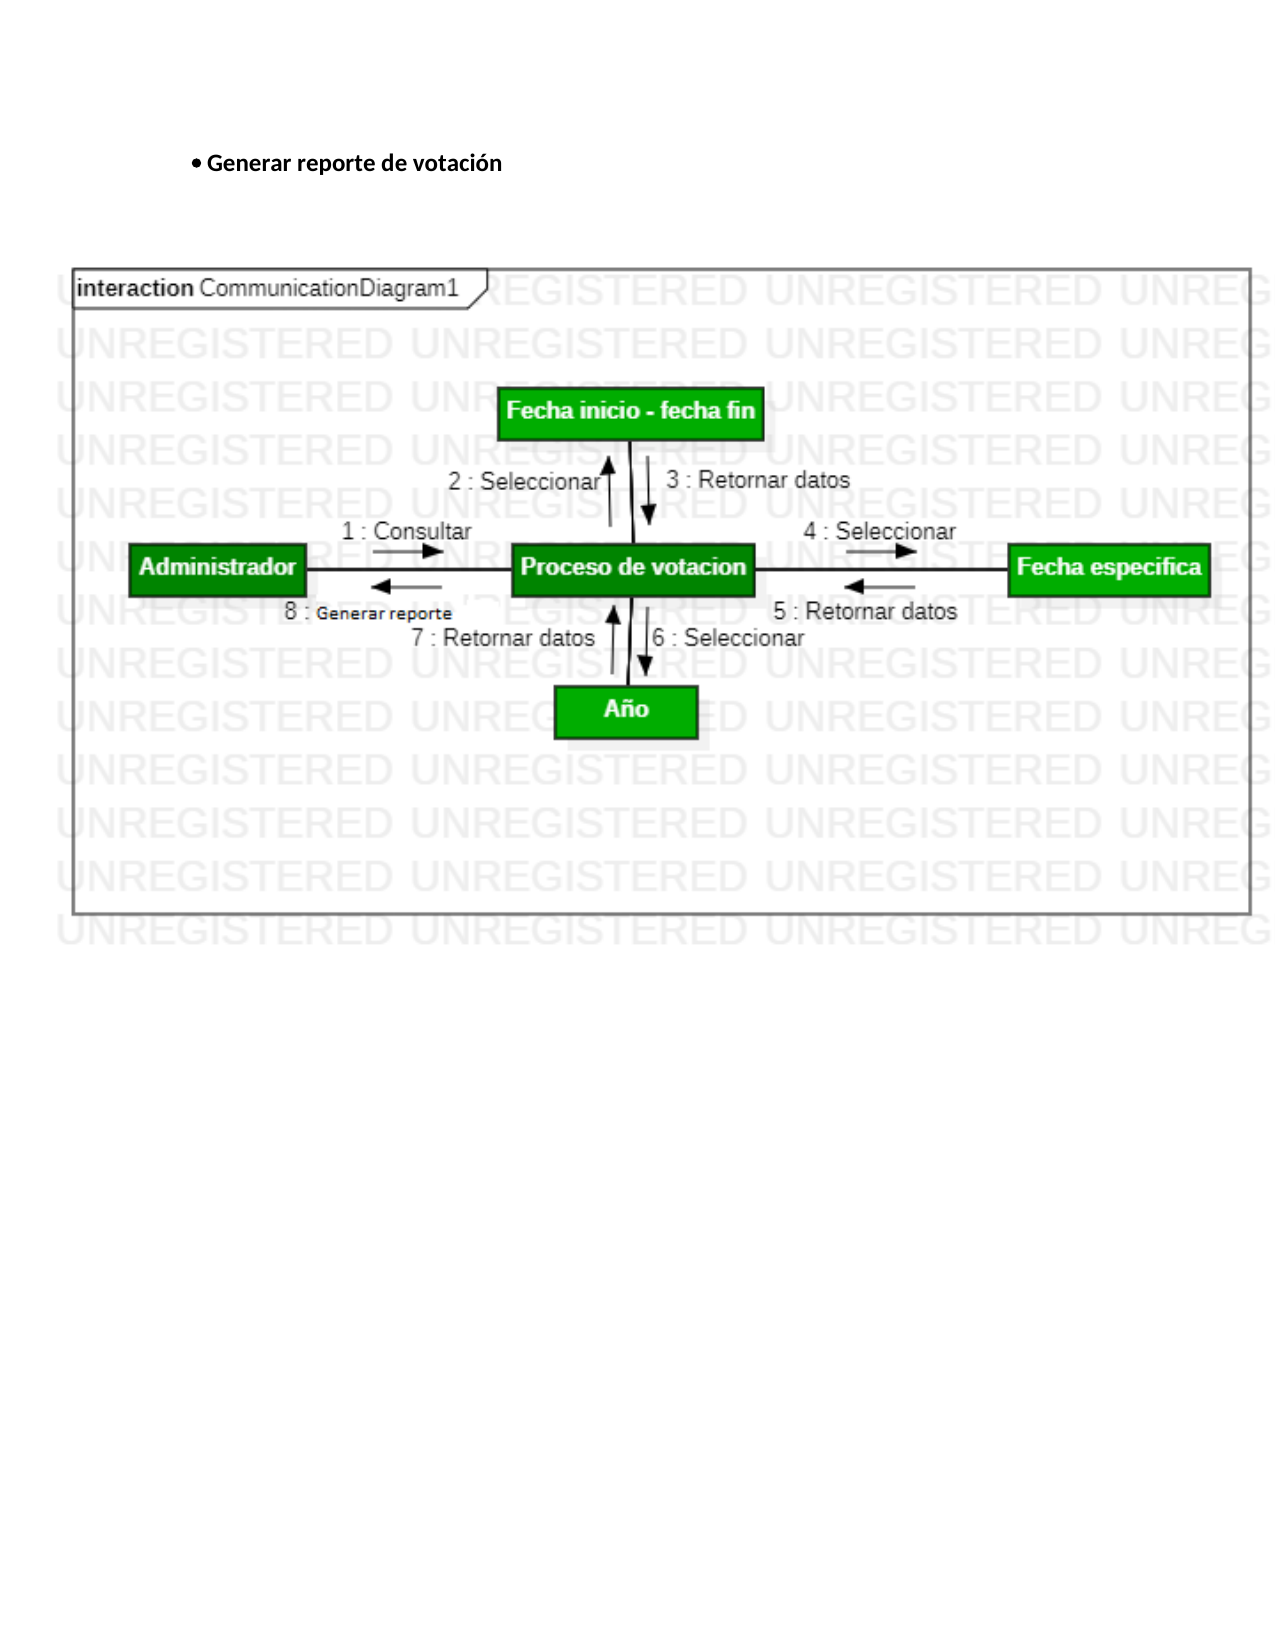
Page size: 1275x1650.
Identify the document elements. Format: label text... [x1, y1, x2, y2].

picture [56, 252, 1275, 950]
list Generar reporte de votación [192, 148, 1098, 178]
